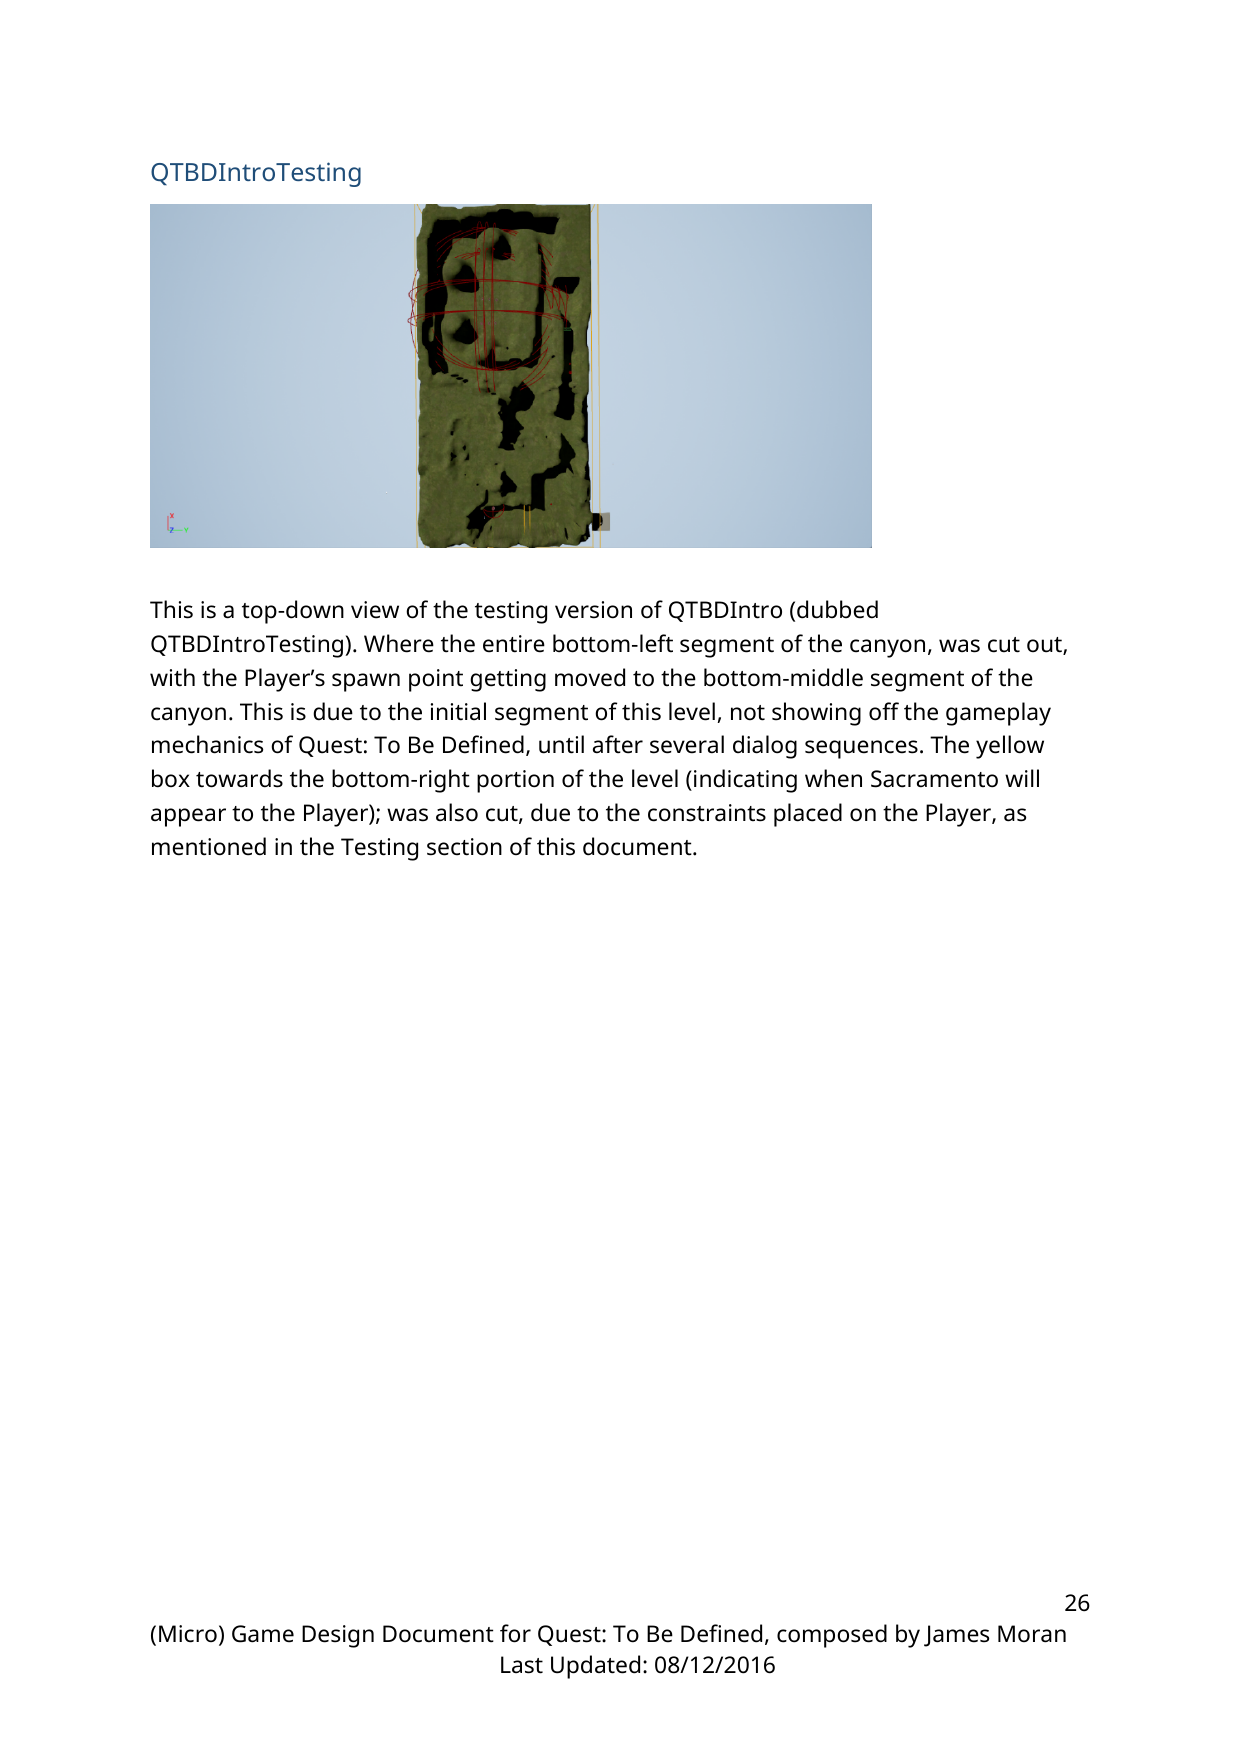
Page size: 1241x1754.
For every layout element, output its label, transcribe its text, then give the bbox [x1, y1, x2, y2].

text This is a top-down view of the testing version of QTBDIntro (dubbed QTBDIntroTesting). Where the entire bottom-left segment of the canyon, was cut out, with the Player’s spawn point getting moved to the bottom-middle segment of the canyon. This is due to the initial segment of this level, not showing off the gameplay mechanics of Quest: To Be Defined, until after several dialog sequences. The yellow box towards the bottom-right portion of the level (indicating when Sacramento will appear to the Player); was also cut, due to the constraints placed on the Player, as mentioned in the Testing section of this document. [150, 594, 1090, 862]
picture [150, 204, 872, 548]
subtitle QTBDIntroTesting [150, 154, 1090, 188]
